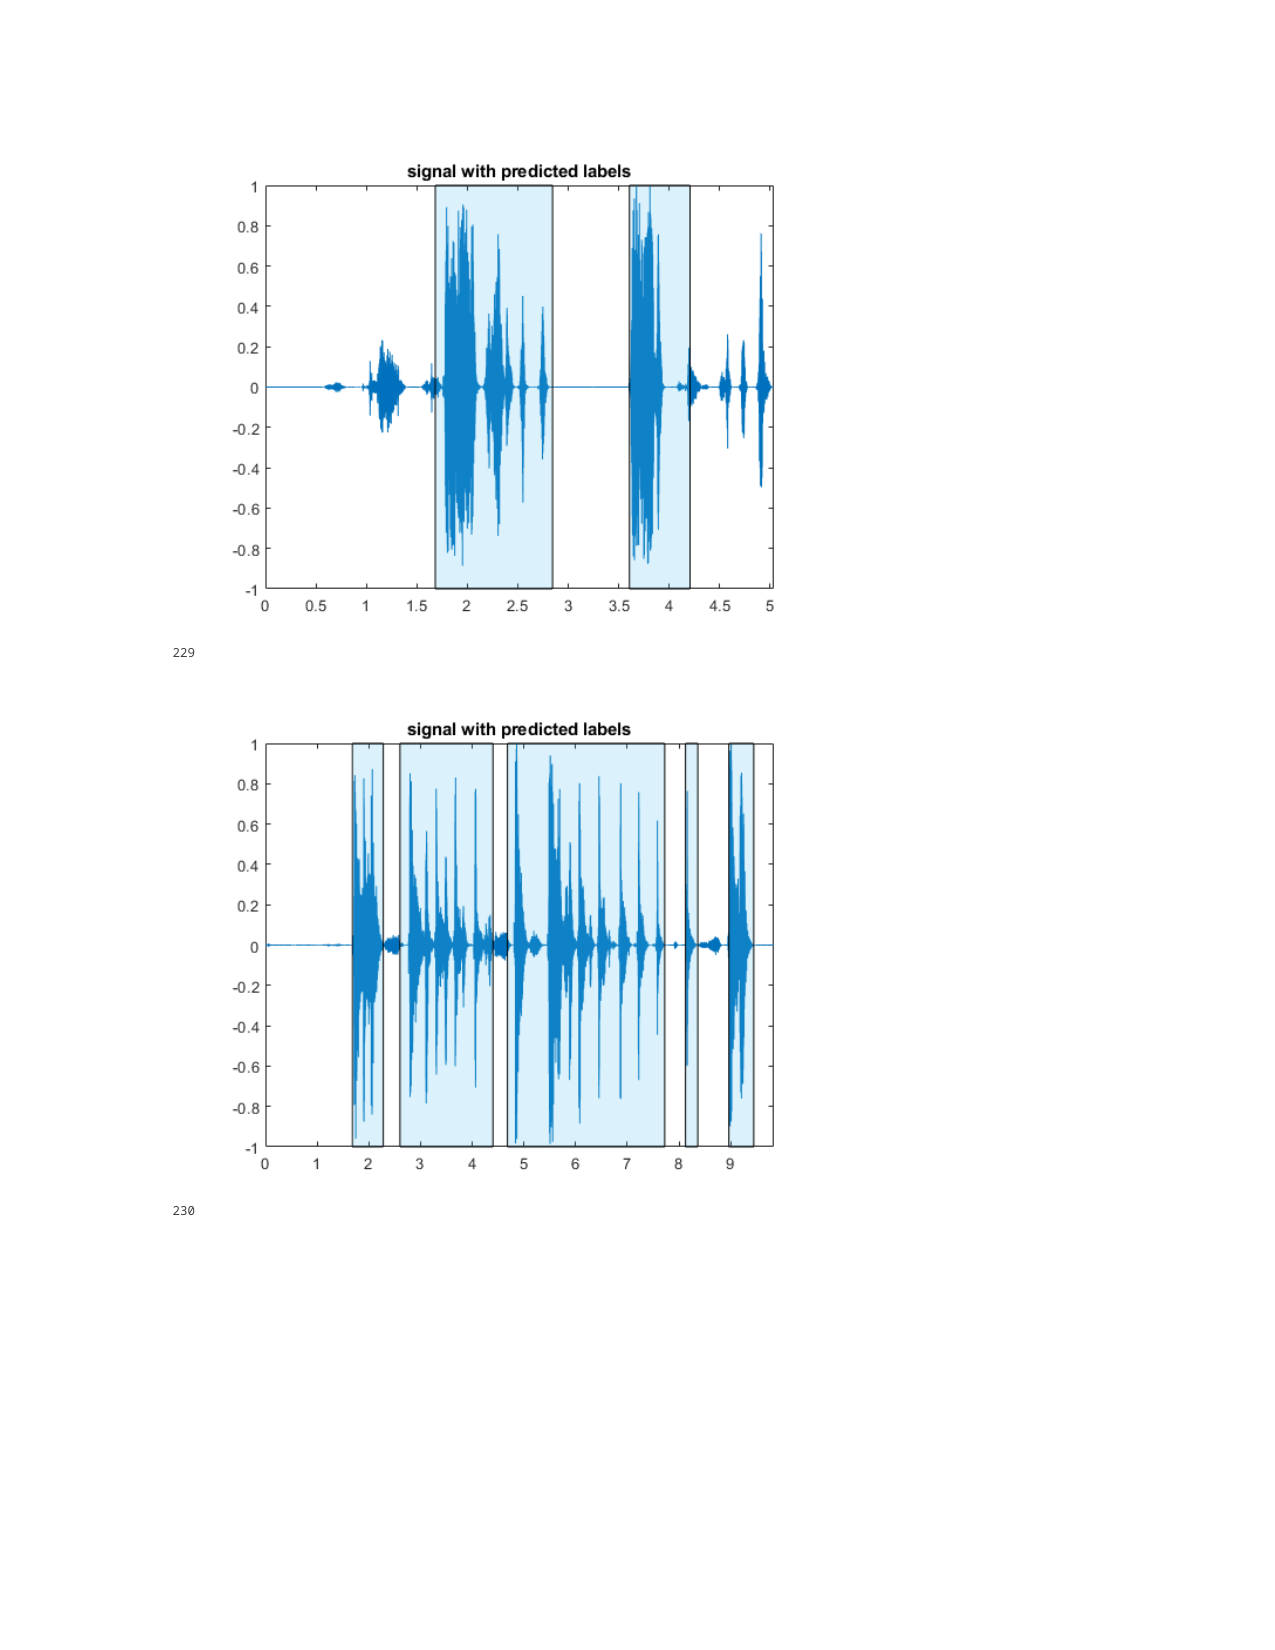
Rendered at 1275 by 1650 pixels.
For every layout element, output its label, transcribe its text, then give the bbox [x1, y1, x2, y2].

text 229 [150, 644, 1125, 661]
text 230 [150, 1202, 1125, 1219]
picture [180, 150, 836, 643]
picture [180, 707, 836, 1201]
